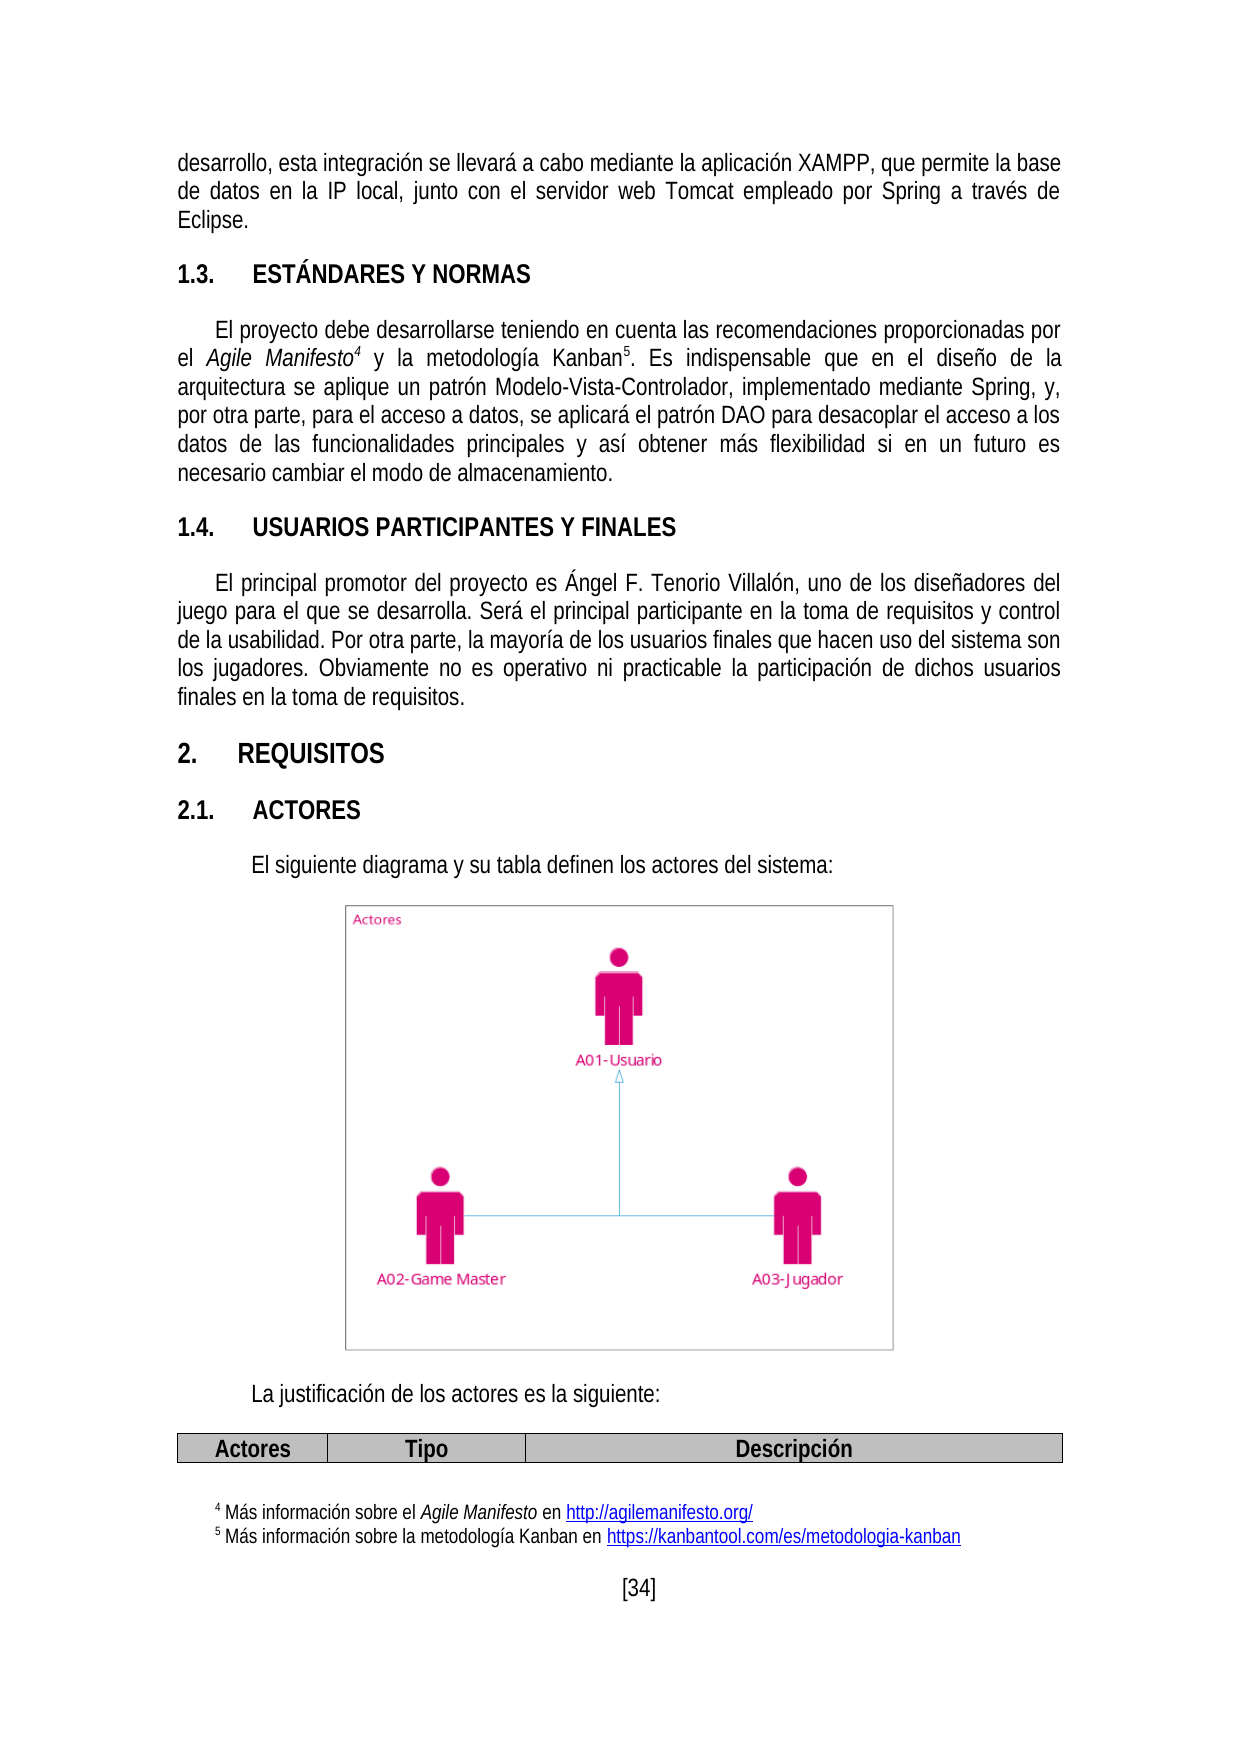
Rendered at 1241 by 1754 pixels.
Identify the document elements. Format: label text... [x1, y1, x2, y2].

text La justificación de los actores es la siguiente: [177, 1379, 1063, 1407]
subtitle ACTORES [177, 794, 1063, 825]
text El proyecto debe desarrollarse teniendo en cuenta las recomendaciones proporcionadas por el Agile Manifesto y la metodología Kanban. Es indispensable que en el diseño de la arquitectura se aplique un patrón Modelo-Vista-Controlador, implementado mediante Spring, y, por otra parte, para el acceso a datos, se aplicará el patrón DAO para desacoplar el acceso a los datos de las funcionalidades principales y así obtener más flexibilidad si en un futuro es necesario cambiar el modo de almacenamiento. [177, 314, 1063, 486]
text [177, 148, 1063, 233]
table_header Actores [178, 1434, 327, 1462]
subtitle ESTÁNDARES Y NORMAS [177, 258, 1063, 289]
text El principal promotor del proyecto es Ángel F. Tenorio Villalón, uno de los diseñadores del juego para el que se desarrolla. Será el principal participante en la toma de requisitos y control de la usabilidad. Por otra parte, la mayoría de los usuarios finales que hacen uso del sistema son los jugadores. Obviamente no es operativo ni practicable la participación de dichos usuarios finales en la toma de requisitos. [177, 567, 1063, 711]
subtitle USUARIOS PARTICIPANTES Y FINALES [177, 511, 1063, 542]
text El siguiente diagrama y su tabla definen los actores del sistema: [177, 850, 1063, 879]
subtitle REQUISITOS [177, 736, 1063, 769]
table_header Tipo [328, 1434, 525, 1462]
table_header Descripción [526, 1434, 1062, 1462]
